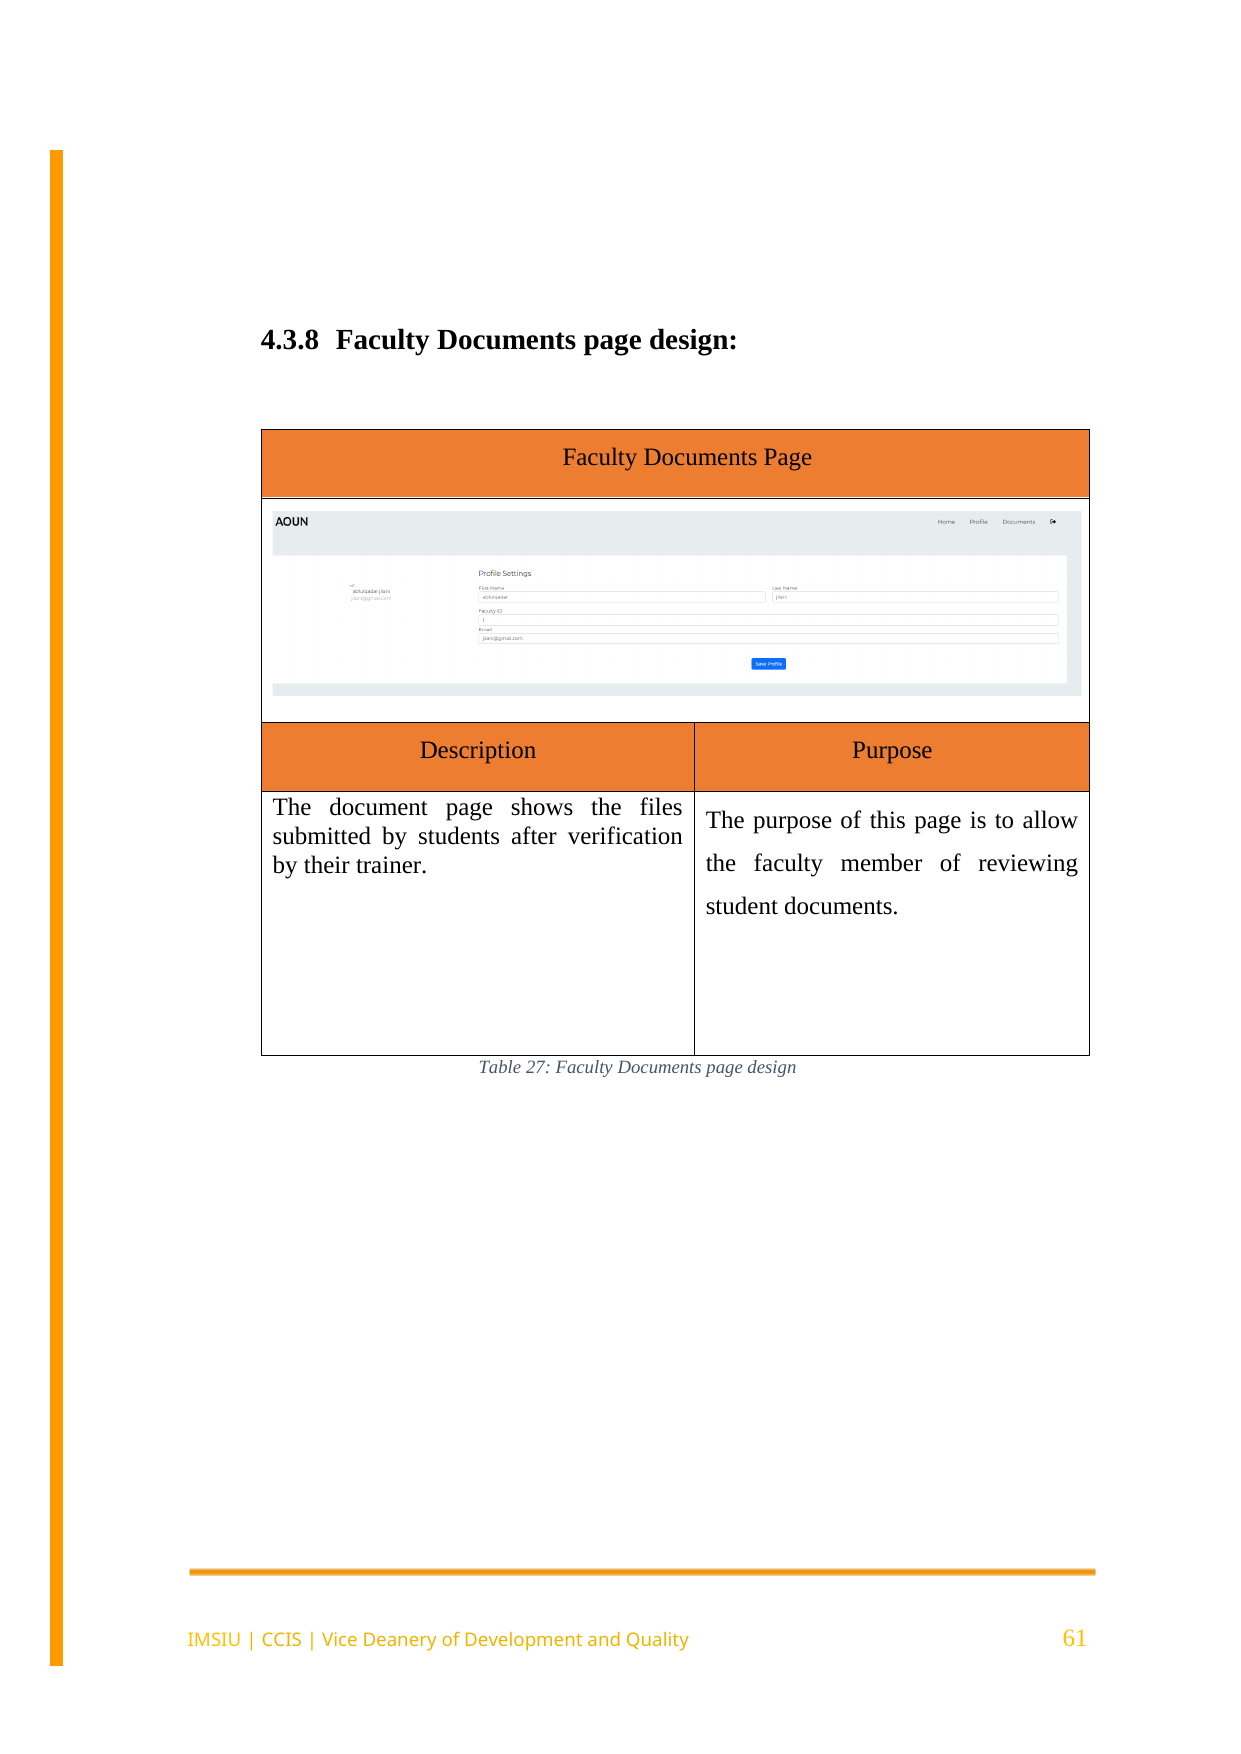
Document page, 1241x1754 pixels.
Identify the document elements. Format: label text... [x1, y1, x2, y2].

list Faculty Documents page design: [261, 322, 1090, 356]
picture [272, 511, 1082, 696]
table_cell [262, 499, 1089, 722]
table_header Faculty Documents Page [262, 430, 1089, 497]
table_cell Description [262, 723, 694, 791]
table_cell Purpose [695, 723, 1089, 791]
table_cell The document page shows the files submitted by students after verification by their trainer. [262, 792, 694, 1055]
picture [187, 1567, 1100, 1576]
table_cell The purpose of this page is to allow the faculty member of reviewing student documents. [695, 792, 1089, 1055]
